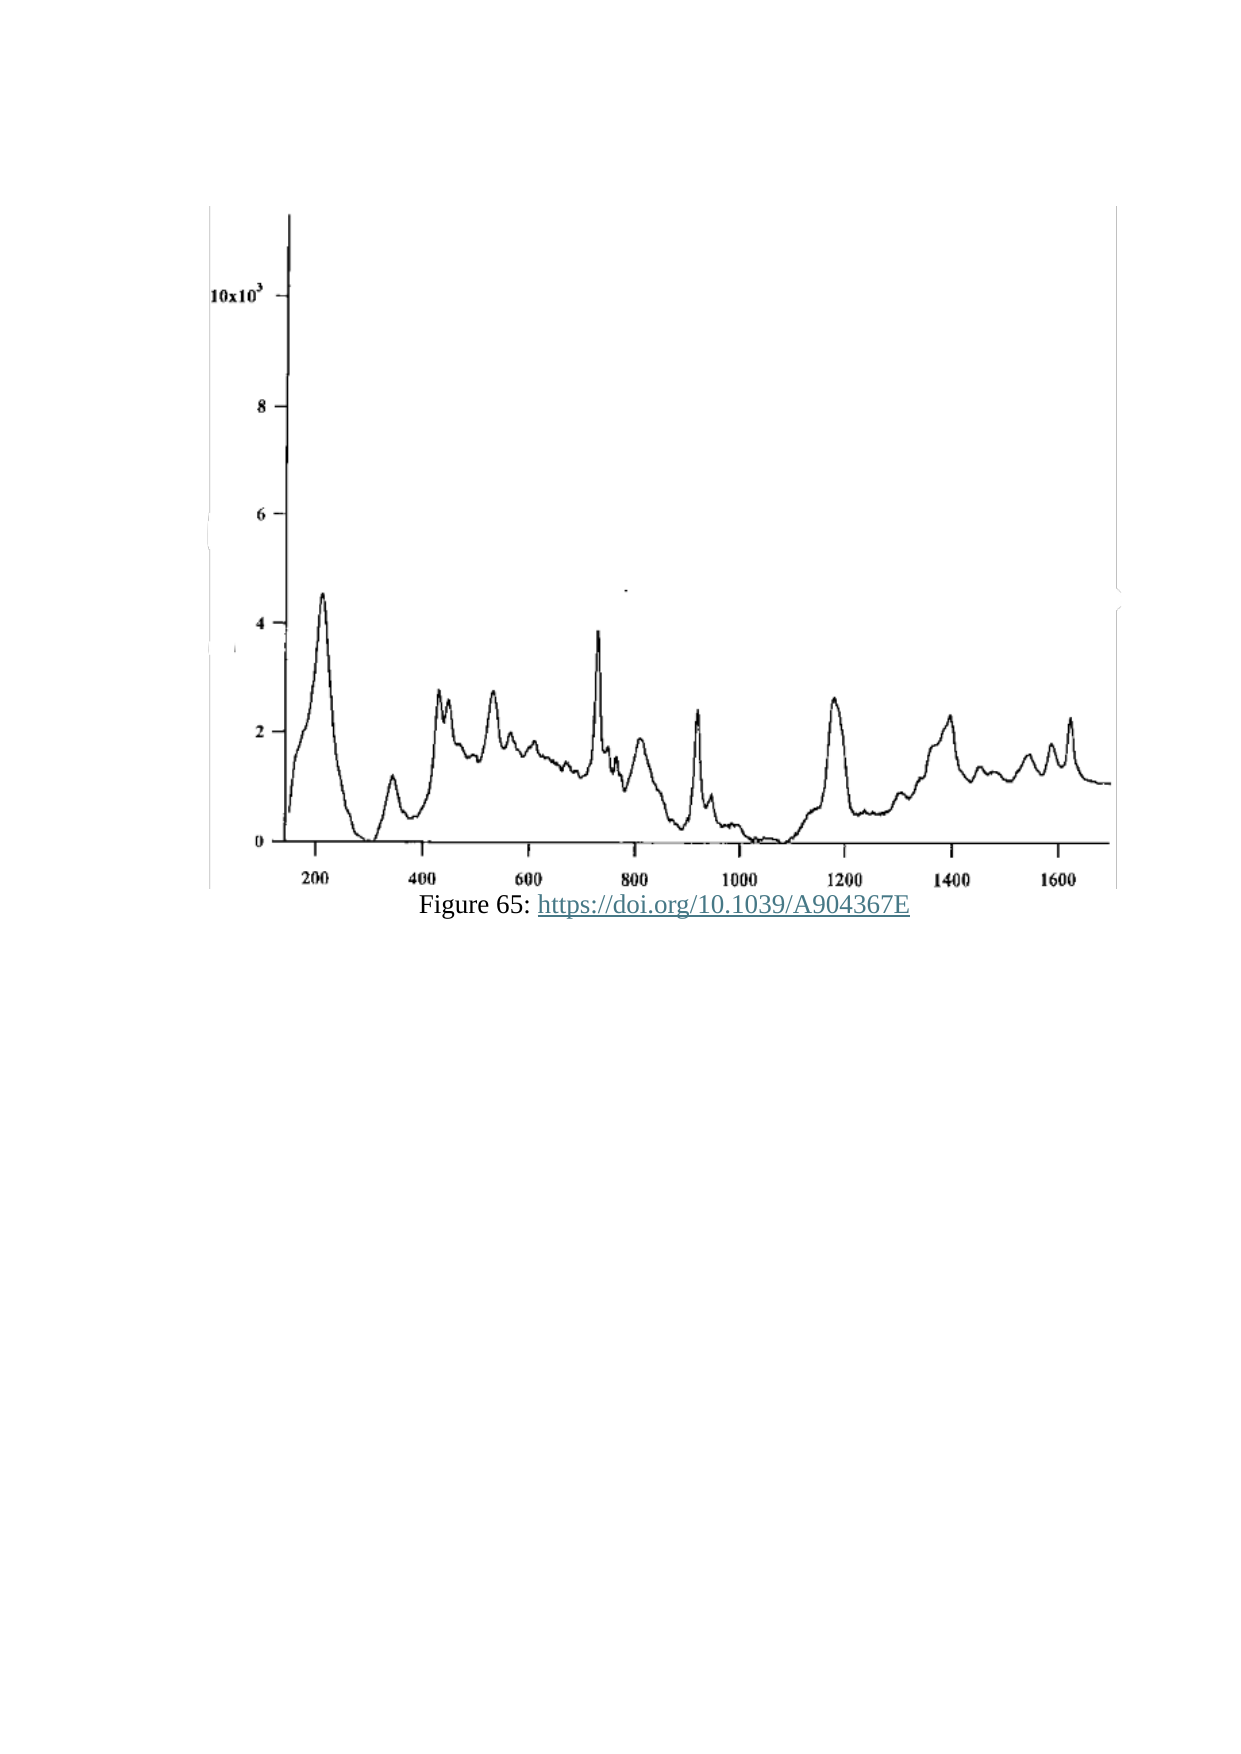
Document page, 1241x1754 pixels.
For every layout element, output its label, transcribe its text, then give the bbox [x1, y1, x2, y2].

picture [206, 206, 1122, 889]
text Figure 65: https://doi.org/10.1039/A904367E [207, 889, 1122, 919]
